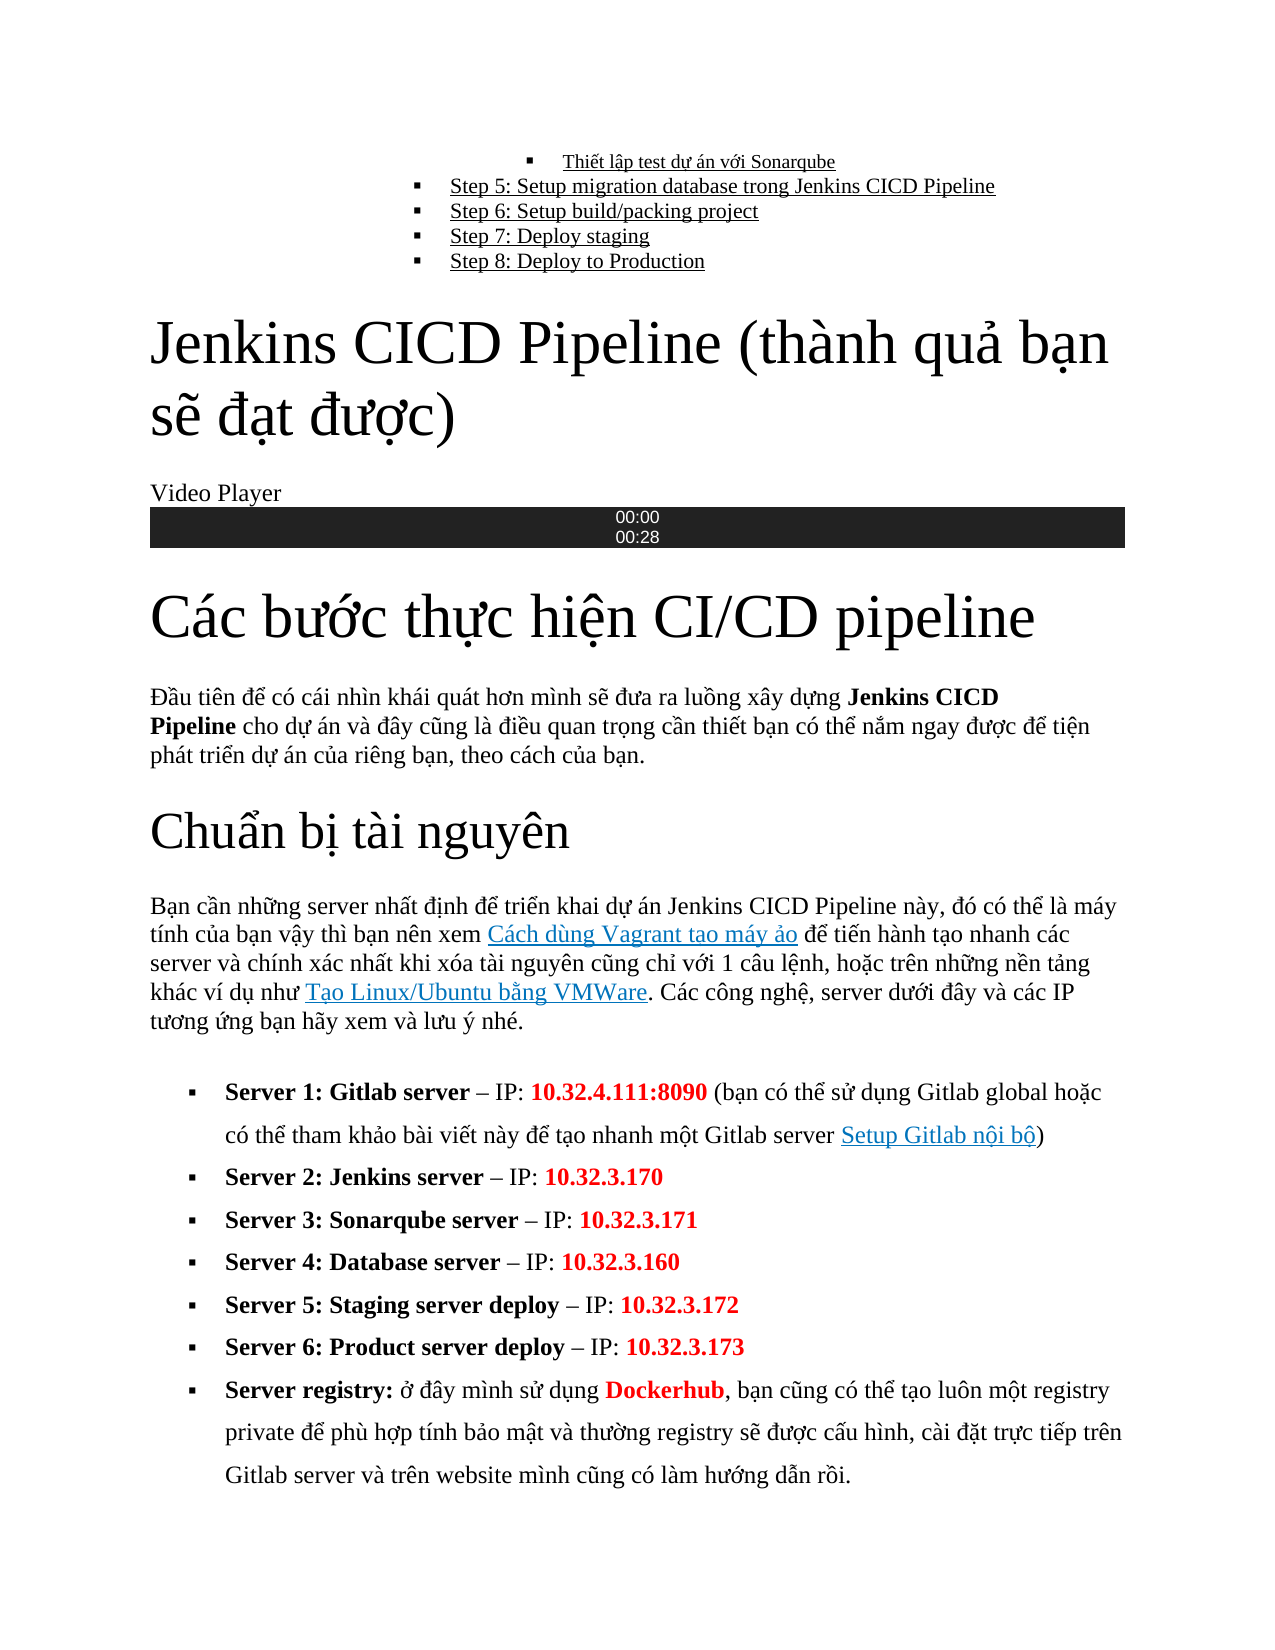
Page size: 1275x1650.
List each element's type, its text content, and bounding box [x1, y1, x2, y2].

text Bạn cần những server nhất định để triển khai dự án Jenkins CICD Pipeline này, đó có thể là máy tính của bạn vậy thì bạn nên xem Cách dùng Vagrant tạo máy ảo để tiến hành tạo nhanh các server và chính xác nhất khi xóa tài nguyên cũng chỉ với 1 câu lệnh, hoặc trên những nền tảng khác ví dụ như Tạo Linux/Ubuntu bằng VMWare. Các công nghệ, server dưới đây và các IP tương ứng bạn hãy xem và lưu ý nhé. [150, 891, 1125, 1034]
text Video Player [150, 478, 1125, 507]
list Thiết lập test dự án với Sonarqube [525, 150, 1125, 173]
list Step 5: Setup migration database trong Jenkins CICD Pipeline [412, 173, 1125, 198]
text Jenkins CICD Pipeline (thành quả bạn sẽ đạt được) [150, 305, 1125, 449]
list Step 8: Deploy to Production [412, 248, 1125, 274]
list Server 6: Product server deploy – IP: 10.32.3.173 [187, 1319, 1125, 1361]
text 00:00 [150, 507, 1125, 527]
text Đầu tiên để có cái nhìn khái quát hơn mình sẽ đưa ra luồng xây dựng Jenkins CICD Pipeline cho dự án và đây cũng là điều quan trọng cần thiết bạn có thể nắm ngay được để tiện phát triển dự án của riêng bạn, theo cách của bạn. [150, 682, 1125, 768]
text Các bước thực hiện CI/CD pipeline [150, 579, 1125, 651]
list Step 7: Deploy staging [412, 223, 1125, 248]
text 00:28 [150, 527, 1125, 548]
list Server 3: Sonarqube server – IP: 10.32.3.171 [187, 1191, 1125, 1234]
list Server registry: ở đây mình sử dụng Dockerhub, bạn cũng có thể tạo luôn một registry private để phù hợp tính bảo mật và thường registry sẽ được cấu hình, cài đặt trực tiếp trên Gitlab server và trên website mình cũng có làm hướng dẫn rồi. [187, 1361, 1125, 1489]
text Chuẩn bị tài nguyên [150, 800, 1125, 859]
list Server 2: Jenkins server – IP: 10.32.3.170 [187, 1149, 1125, 1191]
list Server 5: Staging server deploy – IP: 10.32.3.172 [187, 1276, 1125, 1319]
list Server 1: Gitlab server – IP: 10.32.4.111:8090 (bạn có thể sử dụng Gitlab global hoặc có thể tham khảo bài viết này để tạo nhanh một Gitlab server Setup Gitlab nội bộ) [187, 1064, 1125, 1149]
list Server 4: Database server – IP: 10.32.3.160 [187, 1234, 1125, 1276]
list Step 6: Setup build/packing project [412, 198, 1125, 223]
